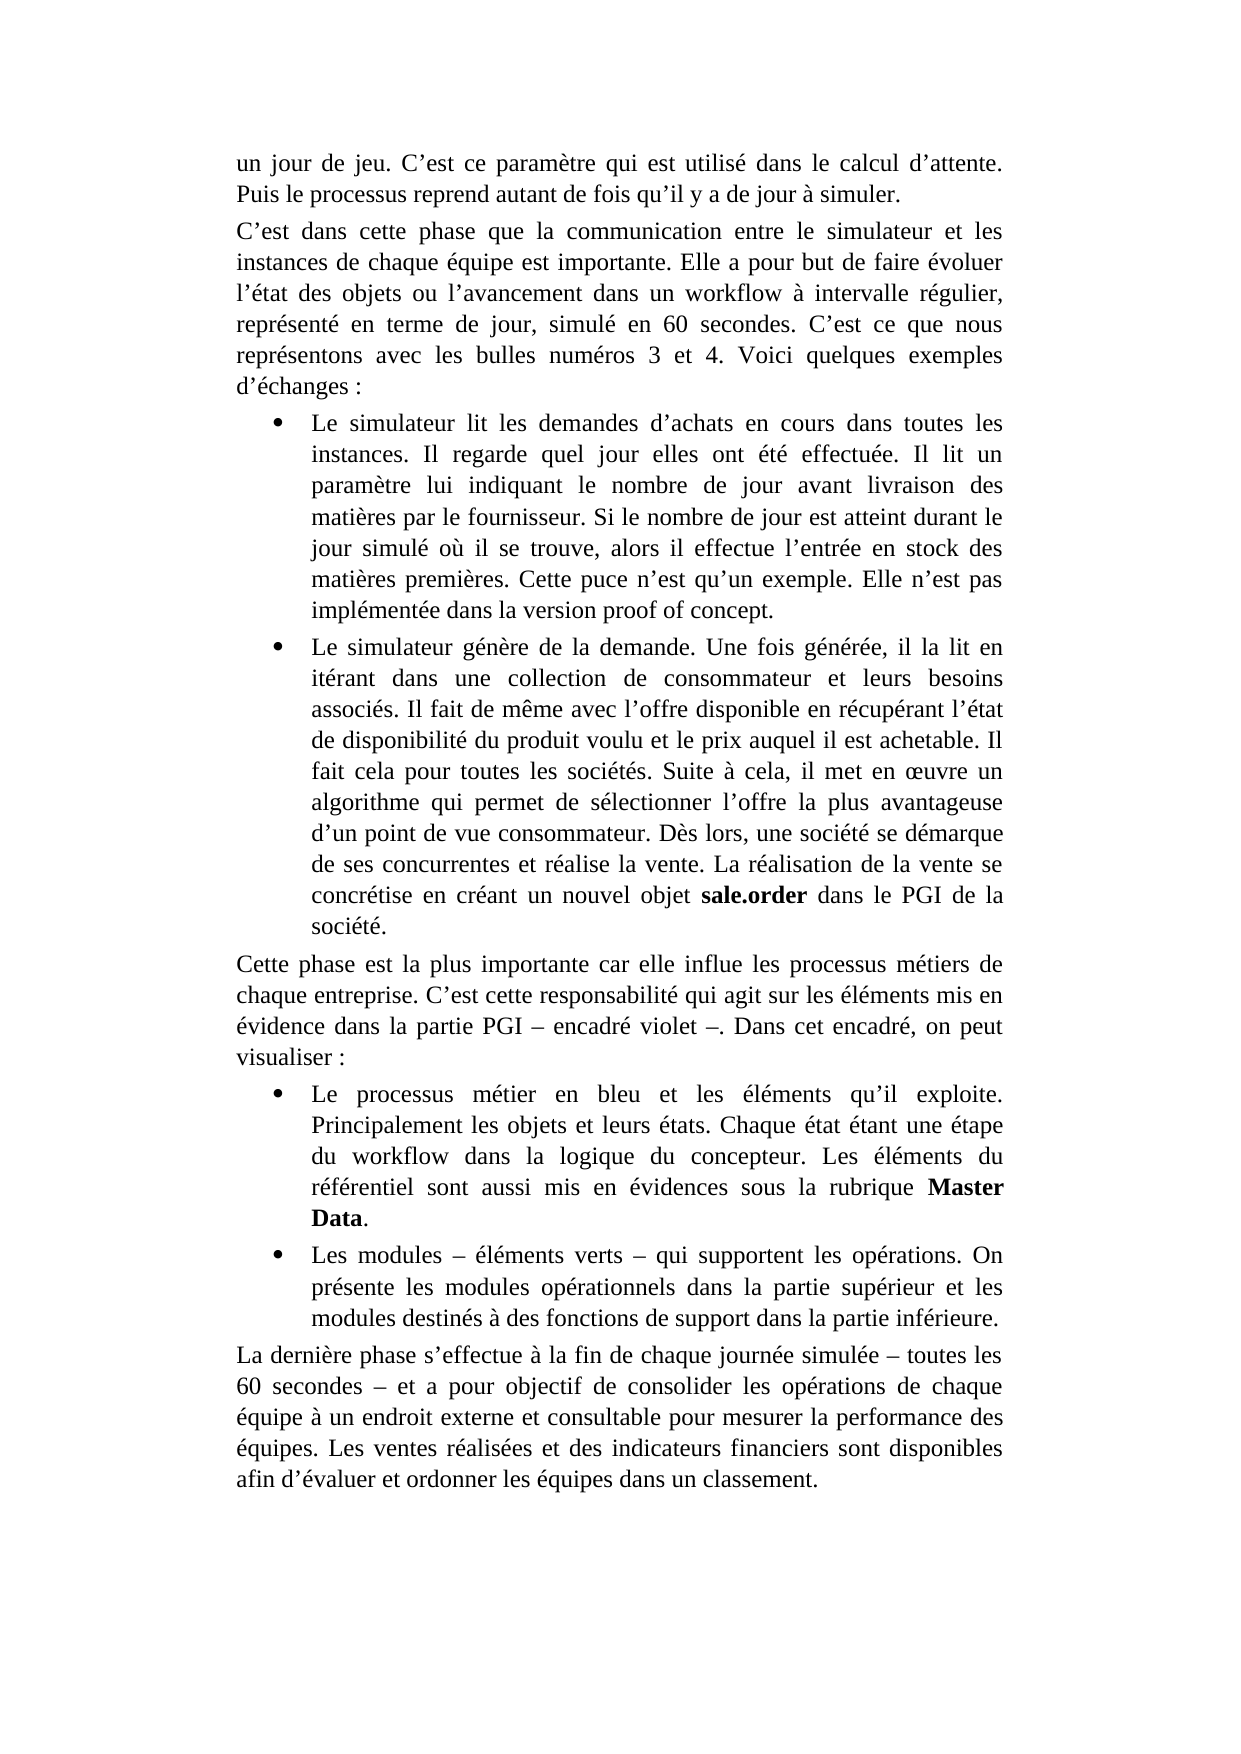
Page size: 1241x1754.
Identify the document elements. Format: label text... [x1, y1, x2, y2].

list Le processus métier en bleu et les éléments qu’il exploite. Principalement les objets et leurs états. Chaque état étant une étape du workflow dans la logique du concepteur. Les éléments du référentiel sont aussi mis en évidences sous la rubrique Master Data. [274, 1079, 1004, 1232]
list Le simulateur lit les demandes d’achats en cours dans toutes les instances. Il regarde quel jour elles ont été effectuée. Il lit un paramètre lui indiquant le nombre de jour avant livraison des matières par le fournisseur. Si le nombre de jour est atteint durant le jour simulé où il se trouve, alors il effectue l’entrée en stock des matières premières. Cette puce n’est qu’un exemple. Elle n’est pas implémentée dans la version proof of concept. [274, 408, 1004, 623]
text Cette phase est la plus importante car elle influe les processus métiers de chaque entreprise. C’est cette responsabilité qui agit sur les éléments mis en évidence dans la partie PGI – encadré violet –. Dans cet encadré, on peut visualiser : [236, 949, 1004, 1071]
list Les modules – éléments verts – qui supportent les opérations. On présente les modules opérationnels dans la partie supérieur et les modules destinés à des fonctions de support dans la partie inférieure. [274, 1241, 1004, 1331]
text La dernière phase s’effectue à la fin de chaque journée simulée – toutes les 60 secondes – et a pour objectif de consolider les opérations de chaque équipe à un endroit externe et consultable pour mesurer la performance des équipes. Les ventes réalisées et des indicateurs financiers sont disponibles afin d’évaluer et ordonner les équipes dans un classement. [236, 1340, 1004, 1493]
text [236, 148, 1004, 207]
list Le simulateur génère de la demande. Une fois générée, il la lit en itérant dans une collection de consommateur et leurs besoins associés. Il fait de même avec l’offre disponible en récupérant l’état de disponibilité du produit voulu et le prix auquel il est achetable. Il fait cela pour toutes les sociétés. Suite à cela, il met en œuvre un algorithme qui permet de sélectionner l’offre la plus avantageuse d’un point de vue consommateur. Dès lors, une société se démarque de ses concurrentes et réalise la vente. La réalisation de la vente se concrétise en créant un nouvel objet sale.order dans le PGI de la société. [274, 632, 1004, 940]
text C’est dans cette phase que la communication entre le simulateur et les instances de chaque équipe est importante. Elle a pour but de faire évoluer l’état des objets ou l’avancement dans un workflow à intervalle régulier, représenté en terme de jour, simulé en 60 secondes. C’est ce que nous représentons avec les bulles numéros 3 et 4. Voici quelques exemples d’échanges : [236, 216, 1004, 400]
